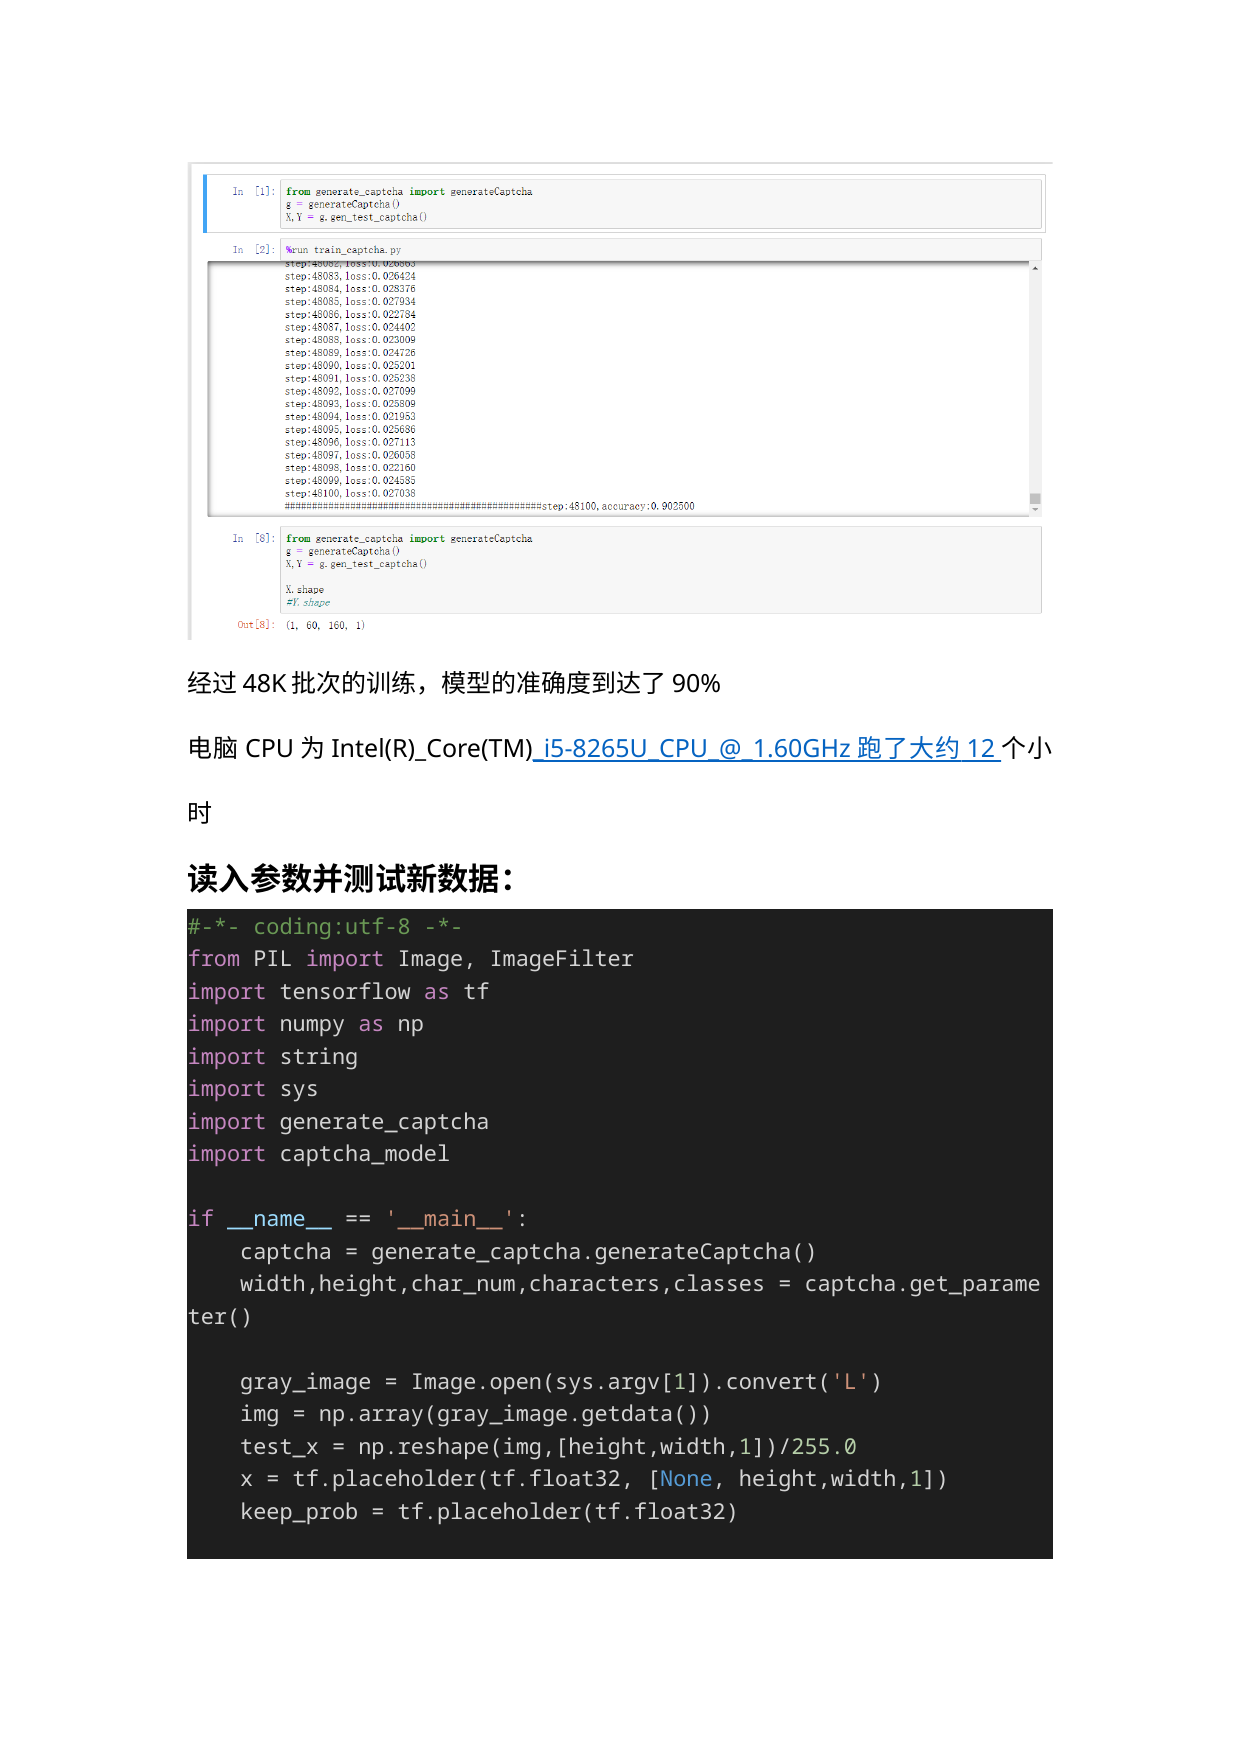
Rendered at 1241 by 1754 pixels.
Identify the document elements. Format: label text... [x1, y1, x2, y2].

text import string [187, 1039, 1053, 1072]
text keep_prob = tf.placeholder(tf.float32) [187, 1494, 1053, 1527]
text gray_image = Image.open(sys.argv[1]).convert('L') [187, 1364, 1053, 1397]
text if __name__ == '__main__': [187, 1202, 1053, 1234]
text import numpy as np [187, 1007, 1053, 1039]
text 经过48K批次的训练，模型的准确度到达了90% [187, 649, 1053, 714]
text import tensorflow as tf [187, 974, 1053, 1007]
text #-*- coding:utf-8 -*- [187, 909, 1053, 942]
text 电脑CPU为Intel(R)_Core(TM)_i5-8265U_CPU_@_1.60GHz跑了大约12个小时 [187, 714, 1053, 844]
text x = tf.placeholder(tf.float32, [None, height,width,1]) [187, 1462, 1053, 1494]
text from PIL import Image, ImageFilter [187, 942, 1053, 974]
text import generate_captcha [187, 1104, 1053, 1137]
text 读入参数并测试新数据： [187, 844, 1053, 909]
text import captcha_model [187, 1137, 1053, 1169]
picture [187, 162, 1053, 640]
text import sys [187, 1072, 1053, 1104]
text captcha = generate_captcha.generateCaptcha() [187, 1234, 1053, 1267]
text img = np.array(gray_image.getdata()) [187, 1397, 1053, 1429]
text width,height,char_num,characters,classes = captcha.get_parameter() [187, 1267, 1053, 1332]
text test_x = np.reshape(img,[height,width,1])/255.0 [187, 1429, 1053, 1462]
